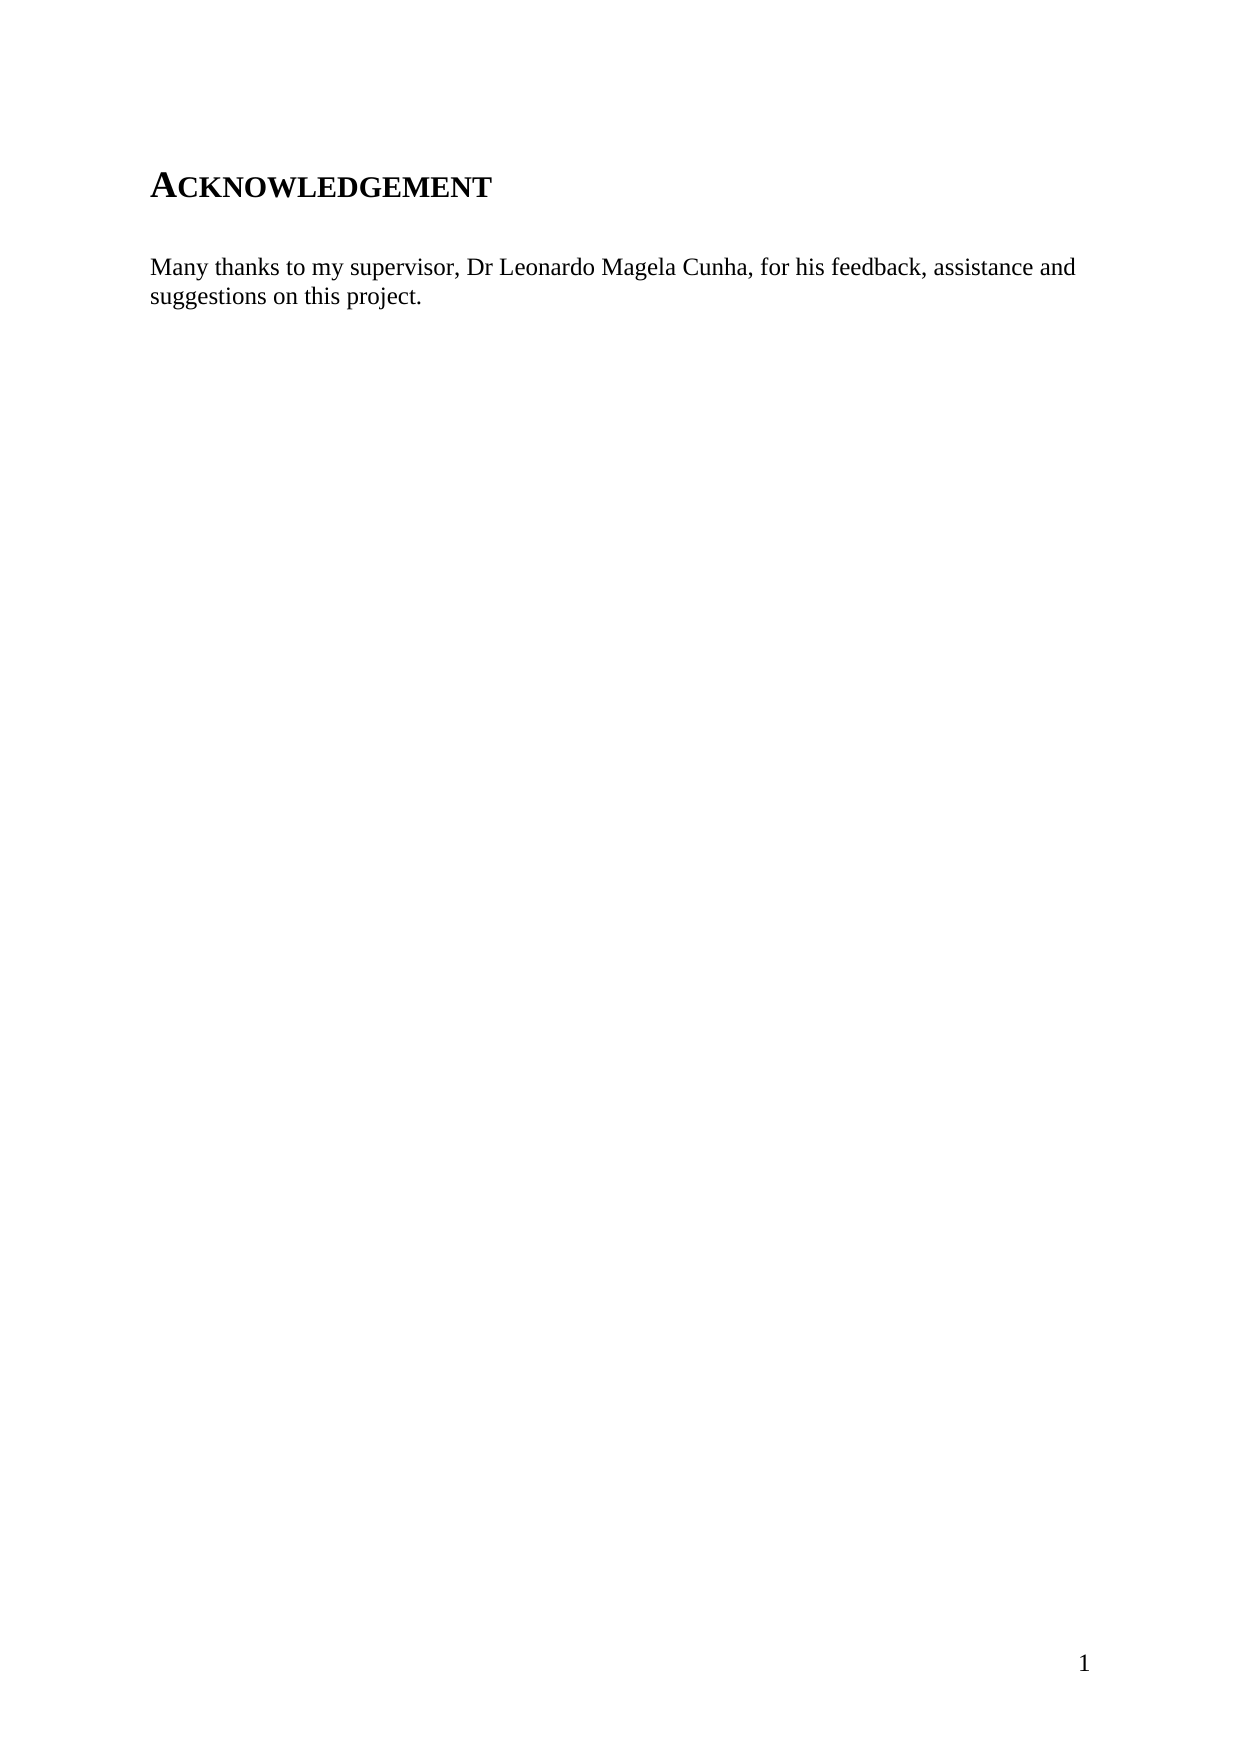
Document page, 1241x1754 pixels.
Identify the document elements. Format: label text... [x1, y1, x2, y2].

subtitle Acknowledgement [150, 162, 1090, 206]
text Many thanks to my supervisor, Dr Leonardo Magela Cunha, for his feedback, assistance and suggestions on this project. [150, 252, 1090, 310]
